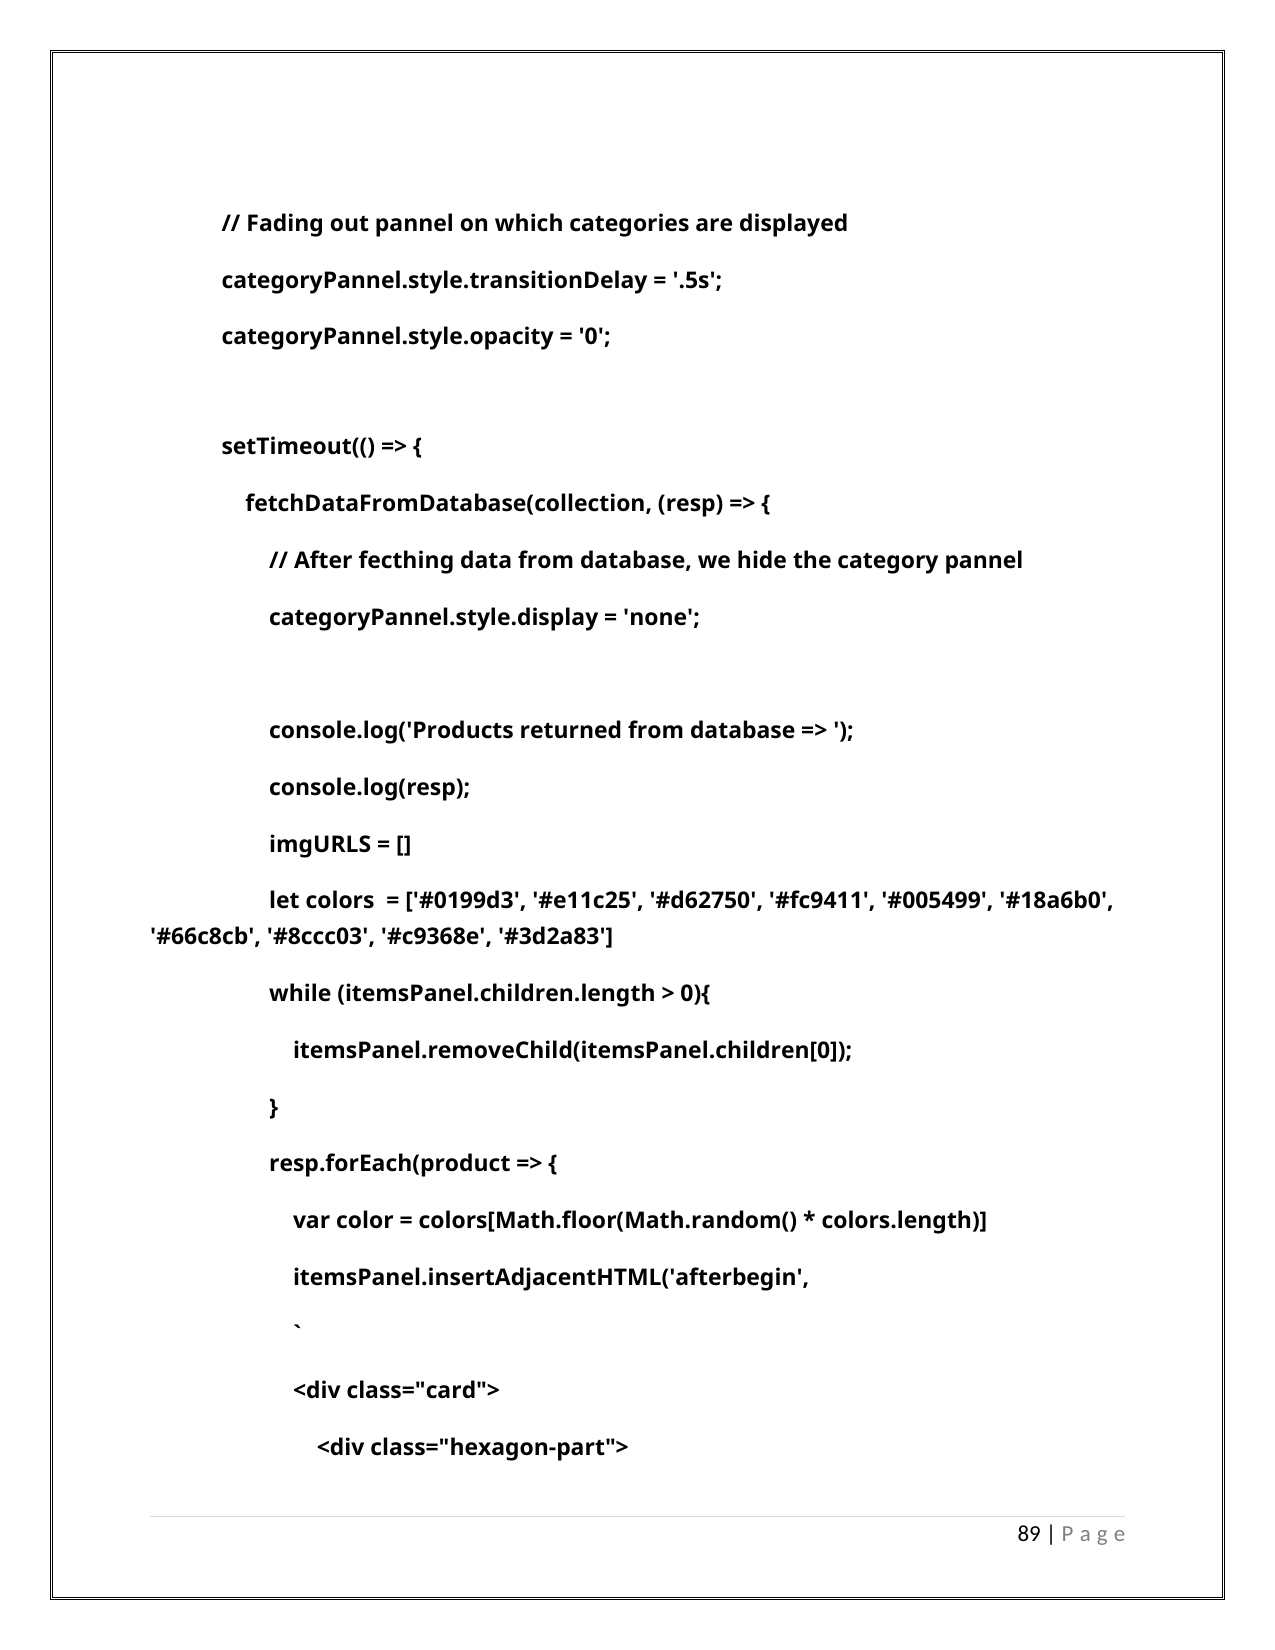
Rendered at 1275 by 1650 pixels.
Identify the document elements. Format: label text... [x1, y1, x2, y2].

text console.log(resp); [150, 771, 1125, 802]
text } [150, 1091, 1125, 1122]
text itemsPanel.removeChild(itemsPanel.children[0]); [150, 1034, 1125, 1065]
text let colors = ['#0199d3', '#e11c25', '#d62750', '#fc9411', '#005499', '#18a6b0', '#66c8cb', '#8ccc03', '#c9368e', '#3d2a83'] [150, 884, 1125, 951]
text itemsPanel.insertAdjacentHTML('afterbegin', [150, 1261, 1125, 1292]
text fetchDataFromDatabase(collection, (resp) => { [150, 487, 1125, 518]
text setTimeout(() => { [150, 430, 1125, 461]
text categoryPannel.style.opacity = '0'; [150, 320, 1125, 352]
text <div class="card"> [150, 1374, 1125, 1406]
text // After fecthing data from database, we hide the category pannel [150, 544, 1125, 575]
text var color = colors[Math.floor(Math.random() * colors.length)] [150, 1204, 1125, 1235]
text resp.forEach(product => { [150, 1147, 1125, 1178]
text // Fading out pannel on which categories are displayed [150, 207, 1125, 238]
text console.log('Products returned from database => '); [150, 714, 1125, 745]
text categoryPannel.style.display = 'none'; [150, 600, 1125, 632]
text categoryPannel.style.transitionDelay = '.5s'; [150, 263, 1125, 295]
text <div class="hexagon-part"> [150, 1431, 1125, 1462]
text ` [150, 1318, 1125, 1349]
text while (itemsPanel.children.length > 0){ [150, 977, 1125, 1008]
text imgURLS = [] [150, 827, 1125, 859]
